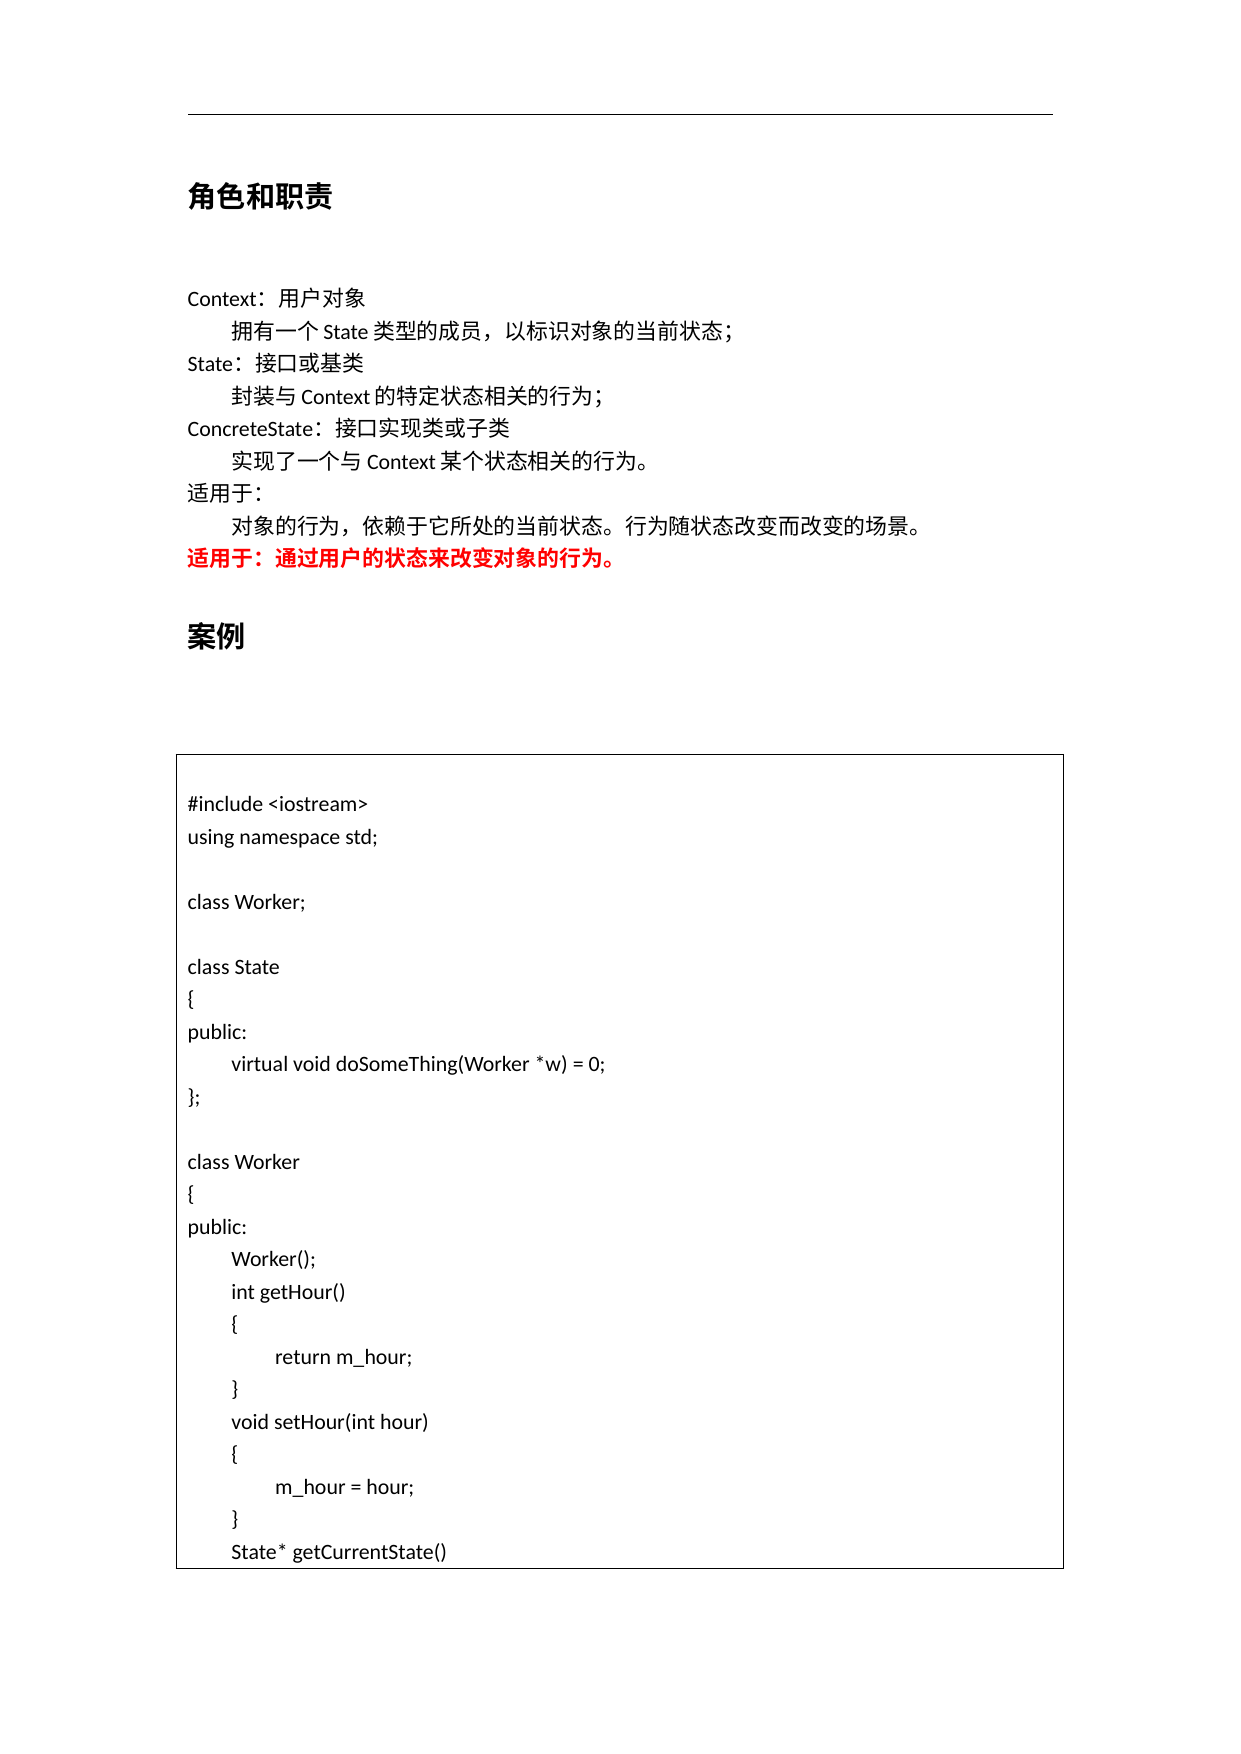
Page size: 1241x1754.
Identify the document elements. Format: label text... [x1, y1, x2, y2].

text State：接口或基类 [187, 346, 1053, 378]
text 拥有一个State类型的成员，以标识对象的当前状态； [187, 313, 1053, 346]
text ConcreteState：接口实现类或子类 [187, 411, 1053, 443]
text 封装与Context的特定状态相关的行为； [187, 378, 1053, 411]
subtitle 角色和职责 [187, 162, 1053, 227]
text 对象的行为，依赖于它所处的当前状态。行为随状态改变而改变的场景。 [187, 508, 1053, 541]
text 实现了一个与Context某个状态相关的行为。 [187, 443, 1053, 476]
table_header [177, 755, 1063, 1567]
text 适用于：通过用户的状态来改变对象的行为。 [187, 541, 1053, 573]
subtitle 案例 [187, 602, 1053, 667]
text 适用于： [187, 476, 1053, 508]
text Context：用户对象 [187, 281, 1053, 313]
